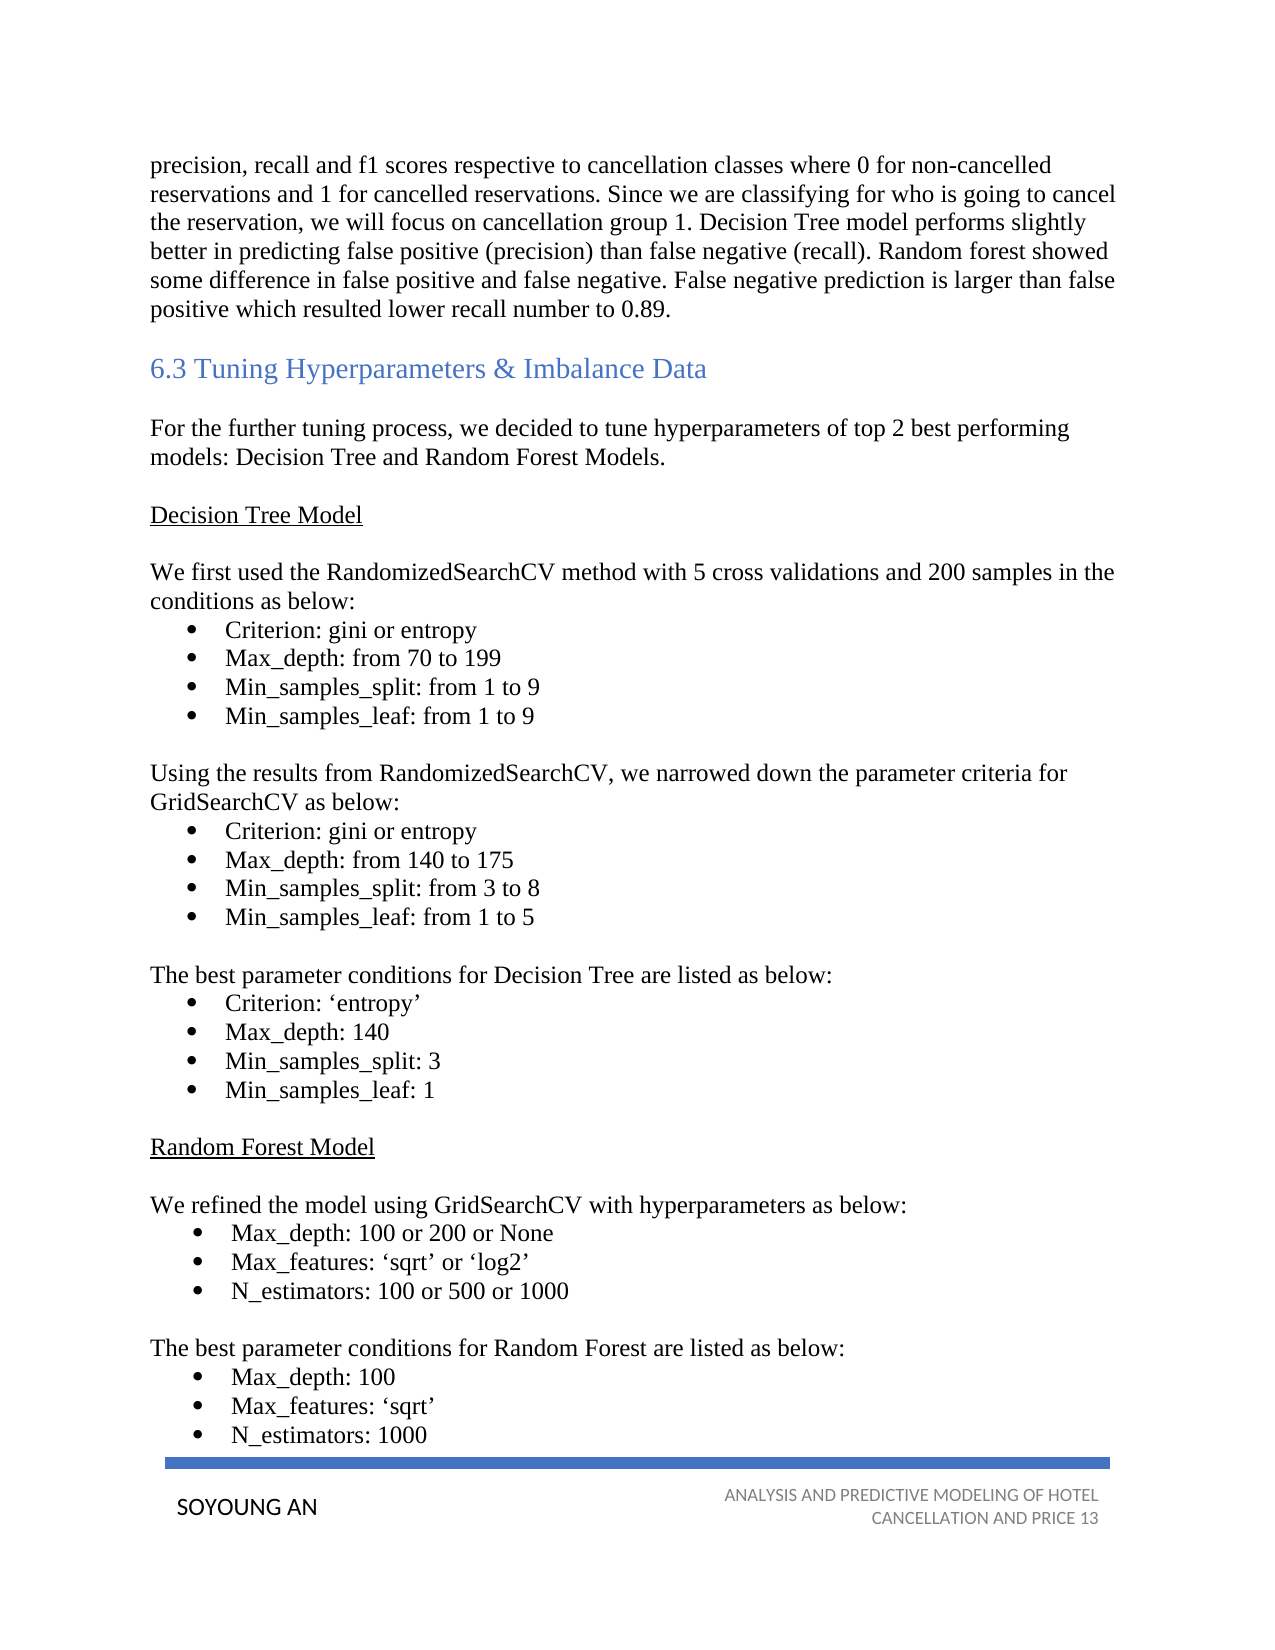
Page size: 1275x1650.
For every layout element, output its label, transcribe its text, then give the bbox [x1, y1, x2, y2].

list Min_samples_leaf: from 1 to 9 [187, 701, 1125, 730]
text We first used the RandomizedSearchCV method with 5 cross validations and 200 samples in the conditions as below: [150, 557, 1125, 615]
list Criterion: gini or entropy [187, 615, 1125, 643]
text Random Forest Model [150, 1132, 1125, 1161]
list Min_samples_split: from 1 to 9 [187, 672, 1125, 701]
text We refined the model using GridSearchCV with hyperparameters as below: [150, 1190, 1125, 1218]
list Min_samples_split: 3 [187, 1046, 1125, 1075]
text The best parameter conditions for Random Forest are listed as below: [150, 1333, 1125, 1362]
text The best parameter conditions for Decision Tree are listed as below: [150, 960, 1125, 988]
list Max_features: ‘sqrt’ [193, 1391, 1125, 1420]
list Criterion: ‘entropy’ [187, 988, 1125, 1017]
list Min_samples_leaf: from 1 to 5 [187, 902, 1125, 931]
list Max_depth: from 140 to 175 [187, 845, 1125, 873]
list Criterion: gini or entropy [187, 816, 1125, 845]
list N_estimators: 1000 [193, 1420, 1125, 1448]
list Max_depth: 140 [187, 1017, 1125, 1046]
text 6.3 Tuning Hyperparameters & Imbalance Data [150, 351, 1125, 385]
list Min_samples_leaf: 1 [187, 1075, 1125, 1103]
list Max_depth: from 70 to 199 [187, 643, 1125, 672]
list Max_depth: 100 [193, 1362, 1125, 1391]
list Max_features: ‘sqrt’ or ‘log2’ [193, 1247, 1125, 1276]
text Decision Tree Model [150, 500, 1125, 528]
list N_estimators: 100 or 500 or 1000 [193, 1276, 1125, 1305]
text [150, 150, 1125, 322]
list Max_depth: 100 or 200 or None [193, 1218, 1125, 1247]
text For the further tuning process, we decided to tune hyperparameters of top 2 best performing models: Decision Tree and Random Forest Models. [150, 413, 1125, 471]
text Using the results from RandomizedSearchCV, we narrowed down the parameter criteria for GridSearchCV as below: [150, 758, 1125, 816]
list Min_samples_split: from 3 to 8 [187, 873, 1125, 902]
